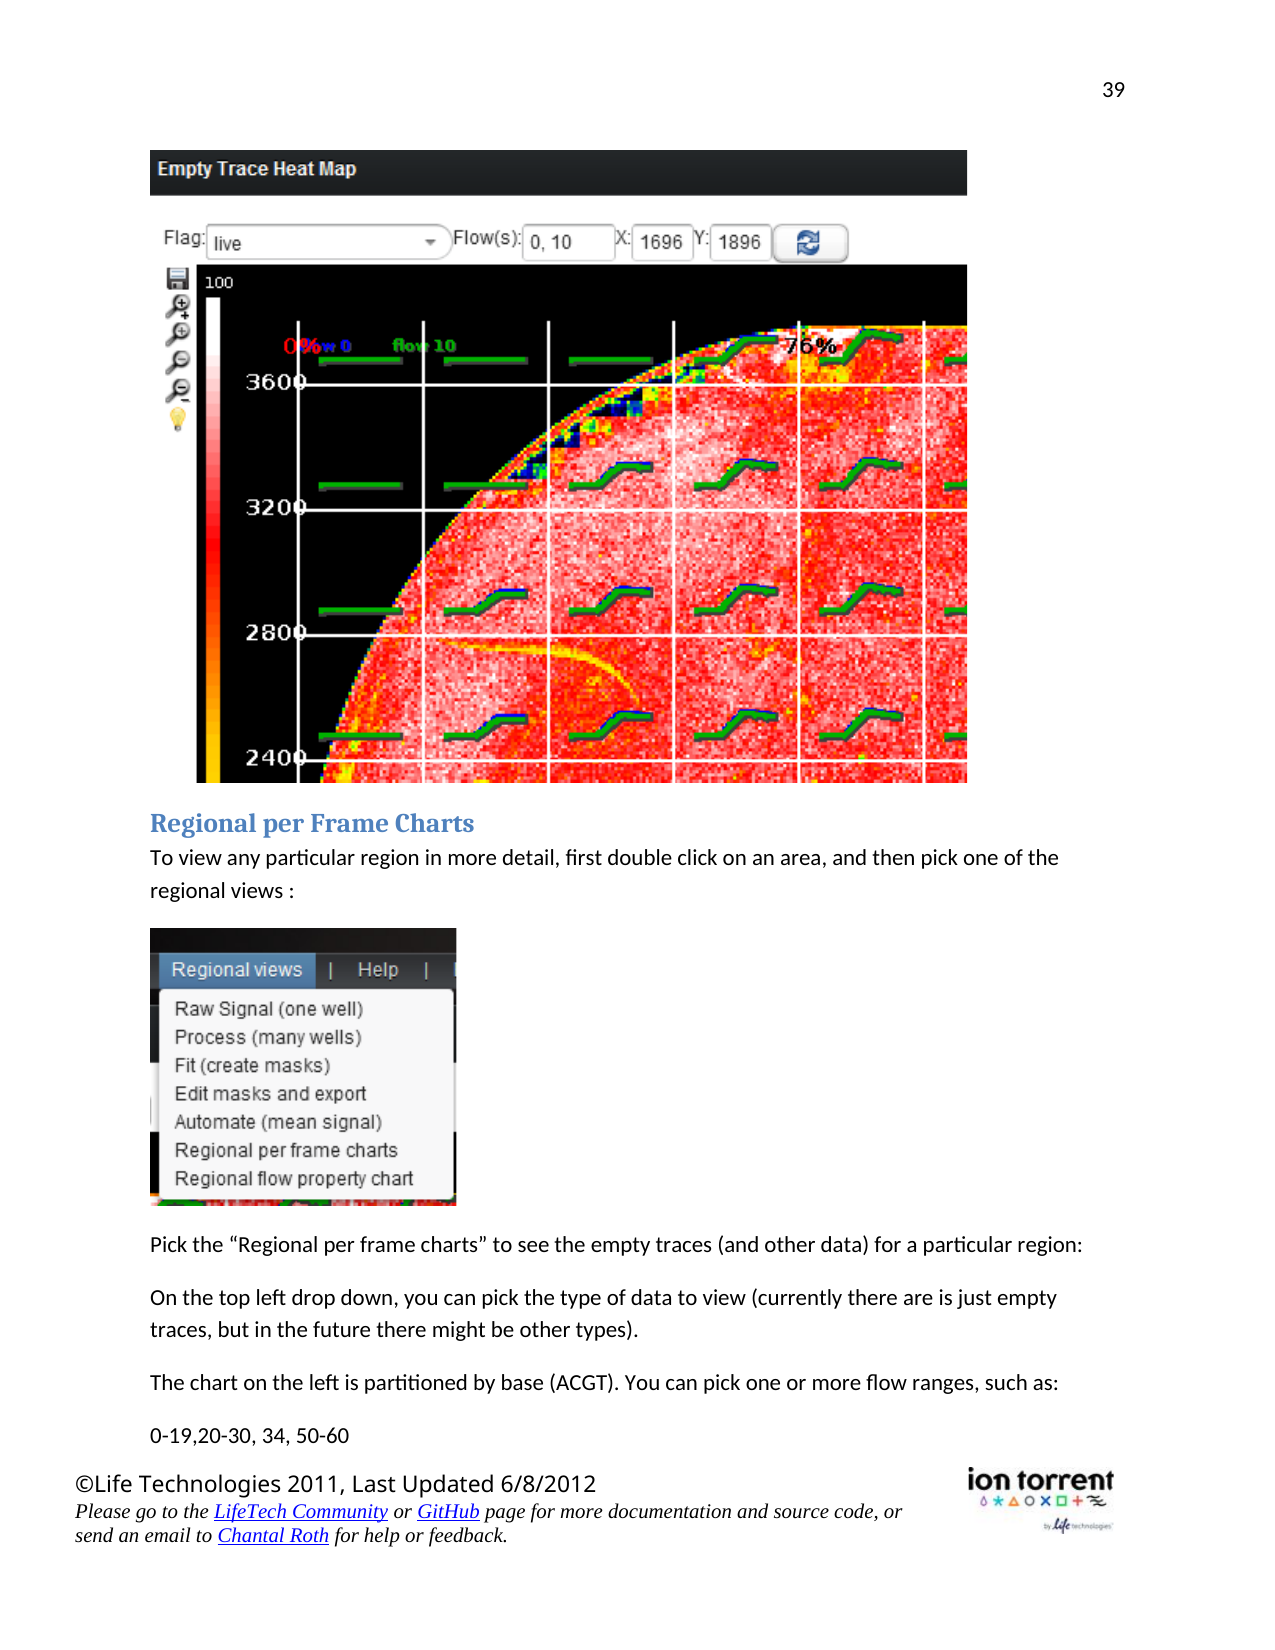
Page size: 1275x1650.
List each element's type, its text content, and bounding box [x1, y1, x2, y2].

text 0-19,20-30, 34, 50-60 [150, 1422, 1125, 1449]
text The chart on the left is partitioned by base (ACGT). You can pick one or more flow ranges, such as: [150, 1368, 1125, 1397]
picture [150, 150, 968, 783]
picture [150, 928, 457, 1206]
subtitle Regional per Frame Charts [150, 808, 1125, 839]
text On the top left drop down, you can pick the type of data to view (currently there are is just empty traces, but in the future there might be other types). [150, 1283, 1125, 1343]
text To view any particular region in more detail, first double click on an area, and then pick one of the regional views : [150, 843, 1125, 904]
picture [968, 1467, 1114, 1534]
text Pick the “Regional per frame charts” to see the empty traces (and other data) for a particular region: [150, 1230, 1125, 1258]
